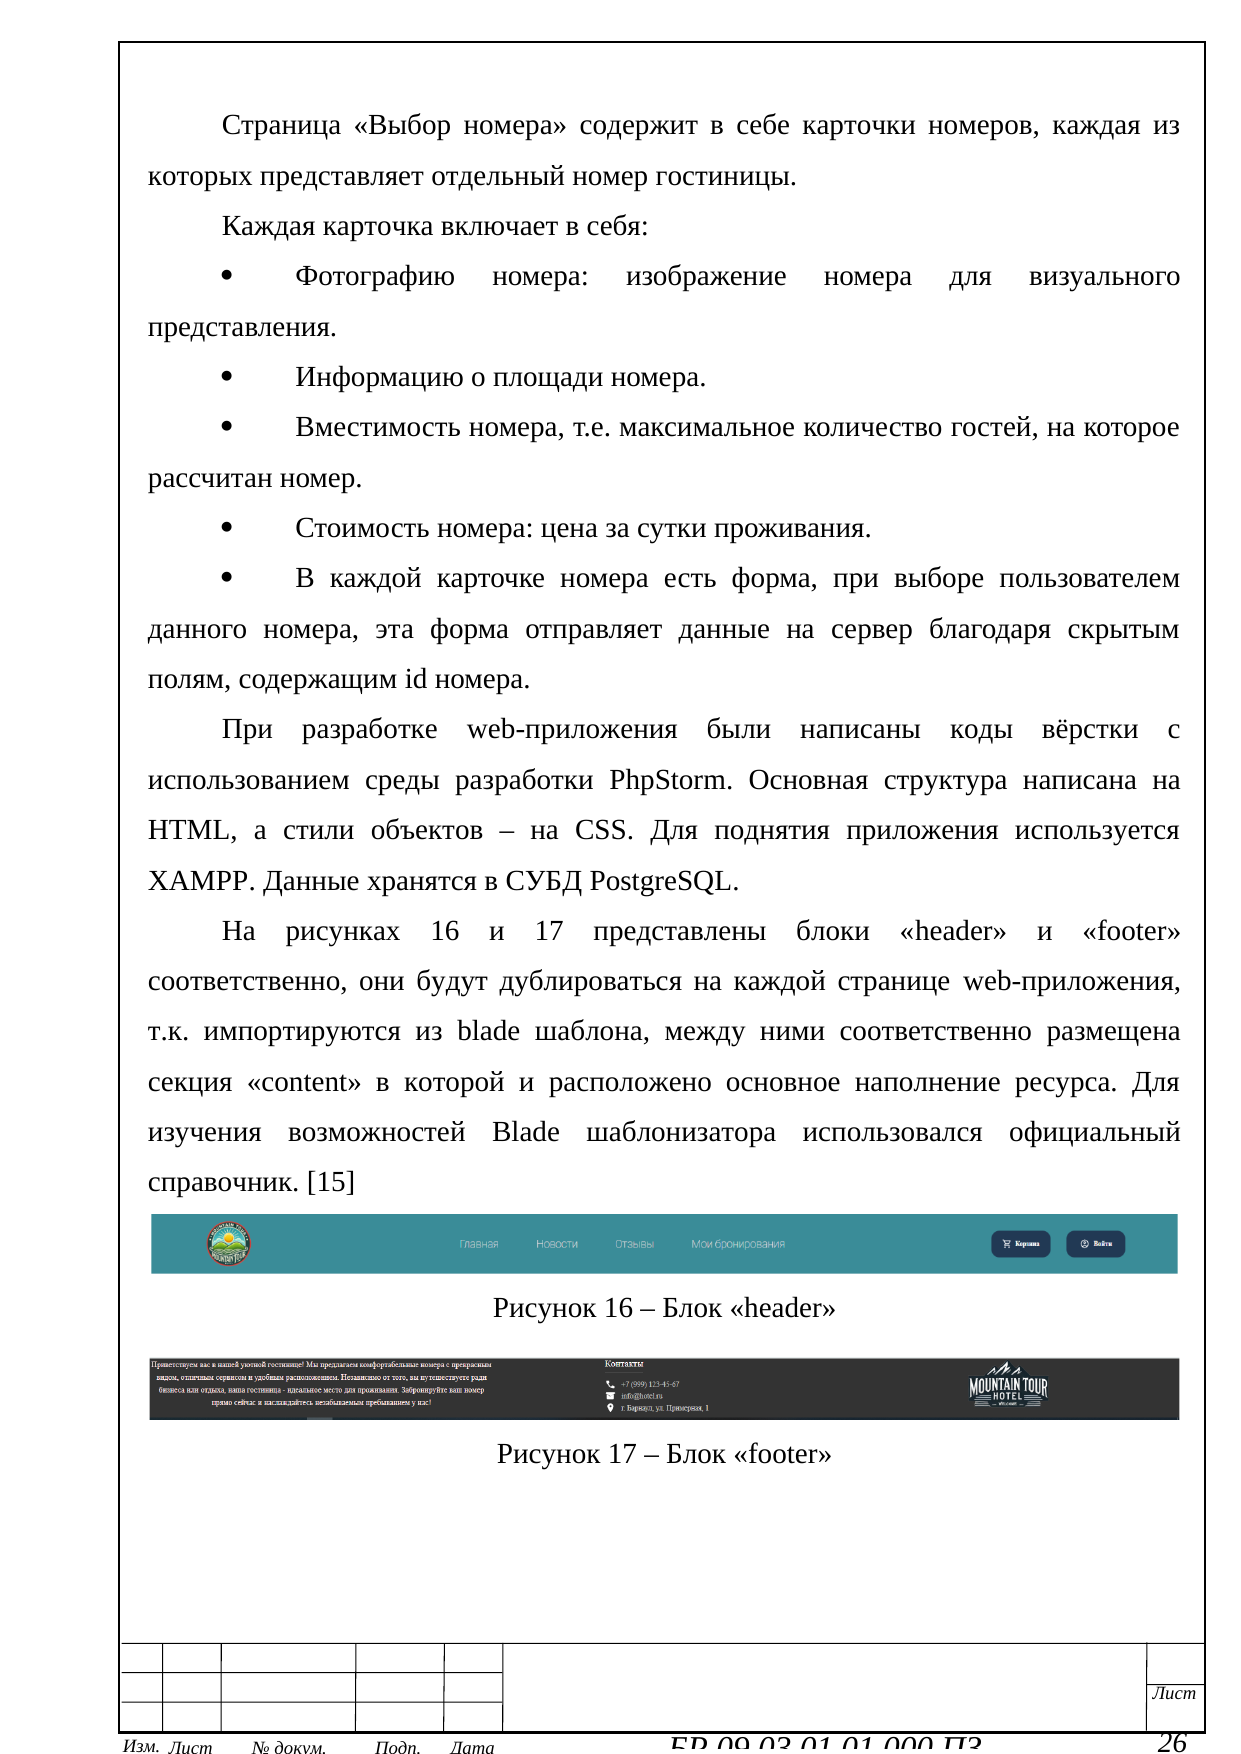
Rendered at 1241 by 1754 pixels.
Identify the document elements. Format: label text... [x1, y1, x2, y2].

list В каждой карточке номера есть форма, при выборе пользователем данного номера, эта форма отправляет данные на сервер благодаря скрытым полям, содержащим id номера. [148, 561, 1181, 695]
picture [151, 1214, 1178, 1274]
picture [149, 1357, 1180, 1420]
list Информацию о площади номера. [148, 359, 1181, 393]
text Рисунок 16 – Блок «header» [148, 1290, 1181, 1324]
list Стоимость номера: цена за сутки проживания. [148, 510, 1181, 544]
list Фотографию номера: изображение номера для визуального представления. [148, 258, 1181, 342]
list Вместимость номера, т.е. максимальное количество гостей, на которое рассчитан номер. [148, 409, 1181, 493]
text Рисунок 17 – Блок «footer» [148, 1436, 1181, 1469]
text На рисунках 16 и 17 представлены блоки «header» и «footer» соответственно, они будут дублироваться на каждой странице web-приложения, т.к. импортируются из blade шаблона, между ними соответственно размещена секция «content» в которой и расположено основное наполнение ресурса. Для изучения возможностей Blade шаблонизатора использовался официальный справочник. [15] [148, 913, 1181, 1198]
text Каждая карточка включает в себя: [148, 208, 1181, 242]
text Страница «Выбор номера» содержит в себе карточки номеров, каждая из которых представляет отдельный номер гостиницы. [148, 107, 1181, 191]
text При разработке web-приложения были написаны коды вёрстки с использованием среды разработки PhpStorm. Основная структура написана на HTML, а стили объектов – на CSS. Для поднятия приложения используется XAMPP. Данные хранятся в СУБД PostgreSQL. [148, 712, 1181, 896]
